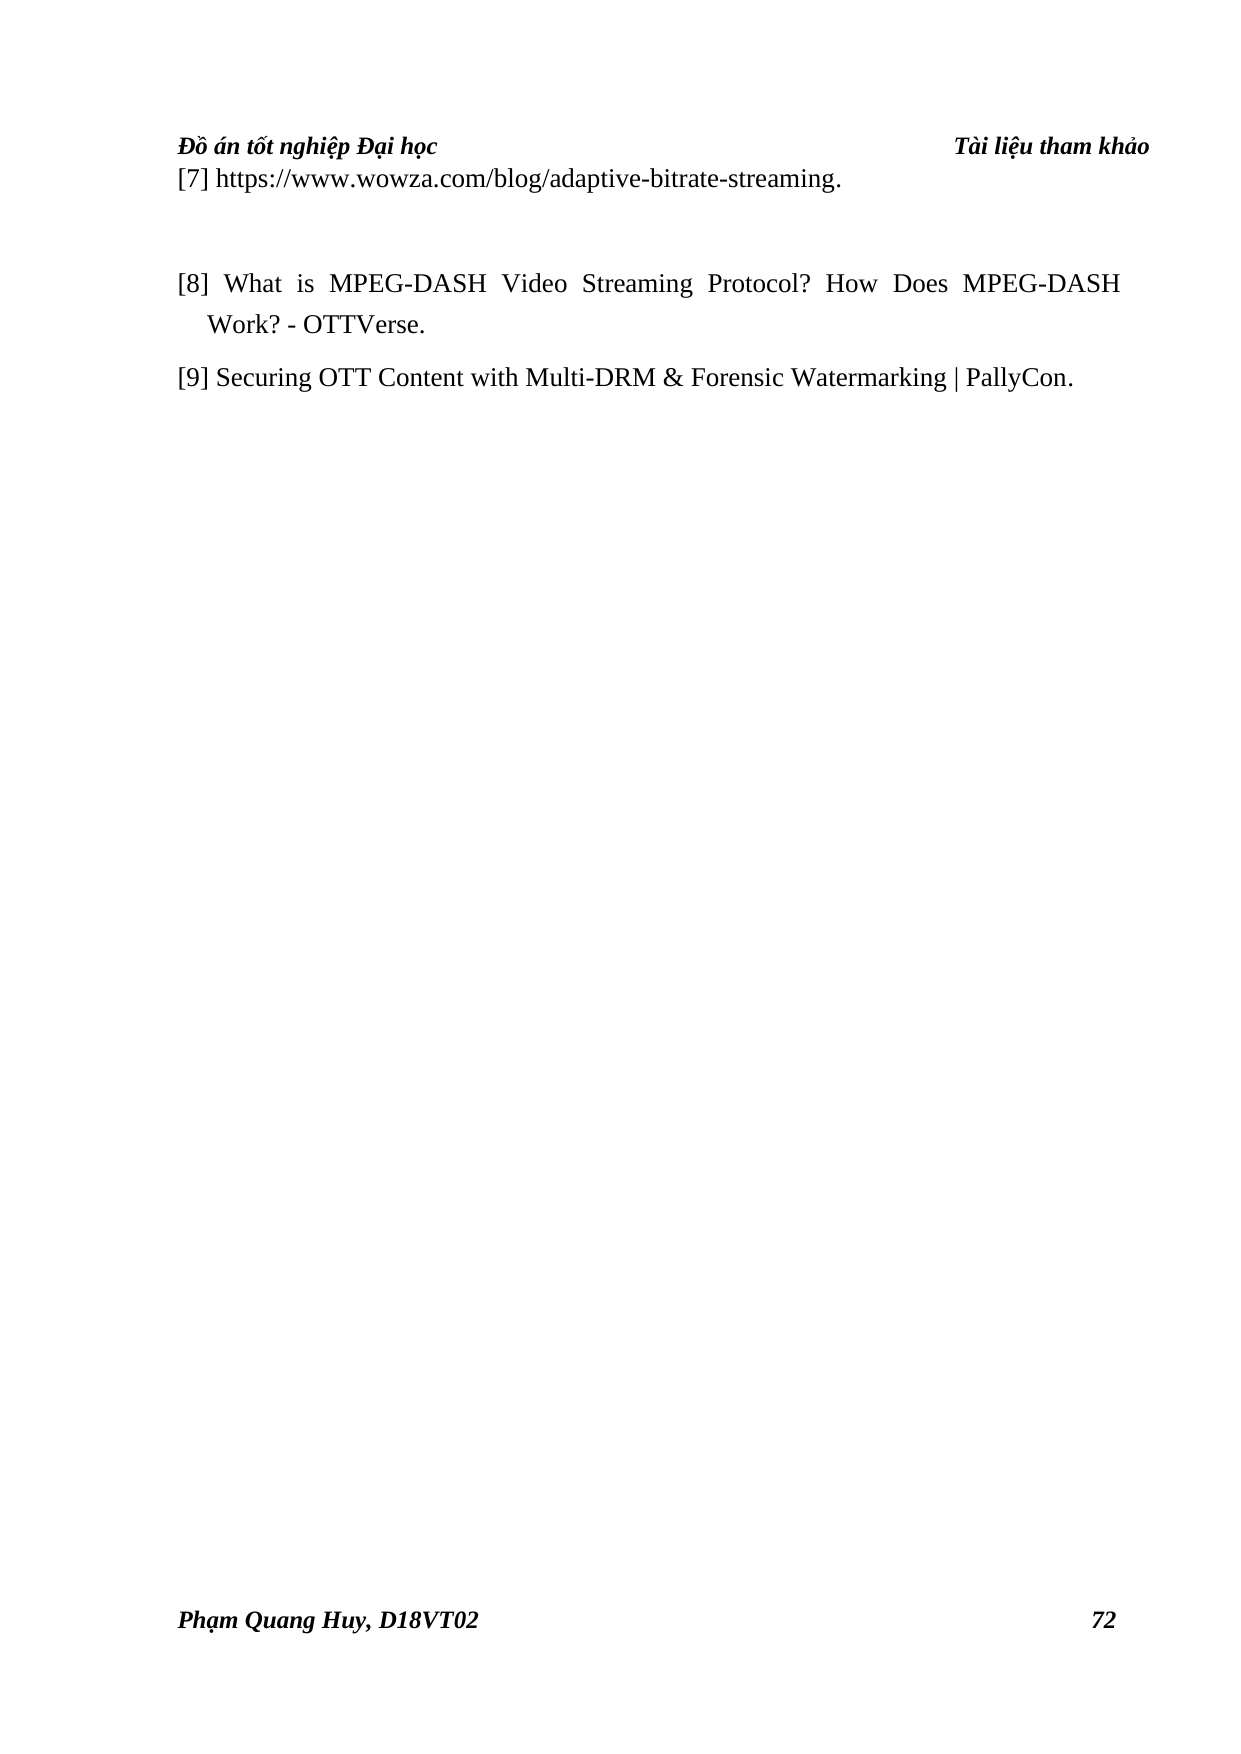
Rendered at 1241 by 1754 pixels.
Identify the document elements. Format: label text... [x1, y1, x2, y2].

text [8] What is MPEG-DASH Video Streaming Protocol? How Does MPEG-DASH Work? - OTTVerse. [177, 267, 1122, 339]
text [7] https://www.wowza.com/blog/adaptive-bitrate-streaming. [177, 162, 1122, 193]
text [9] Securing OTT Content with Multi-DRM & Forensic Watermarking | PallyCon. [177, 361, 1122, 392]
